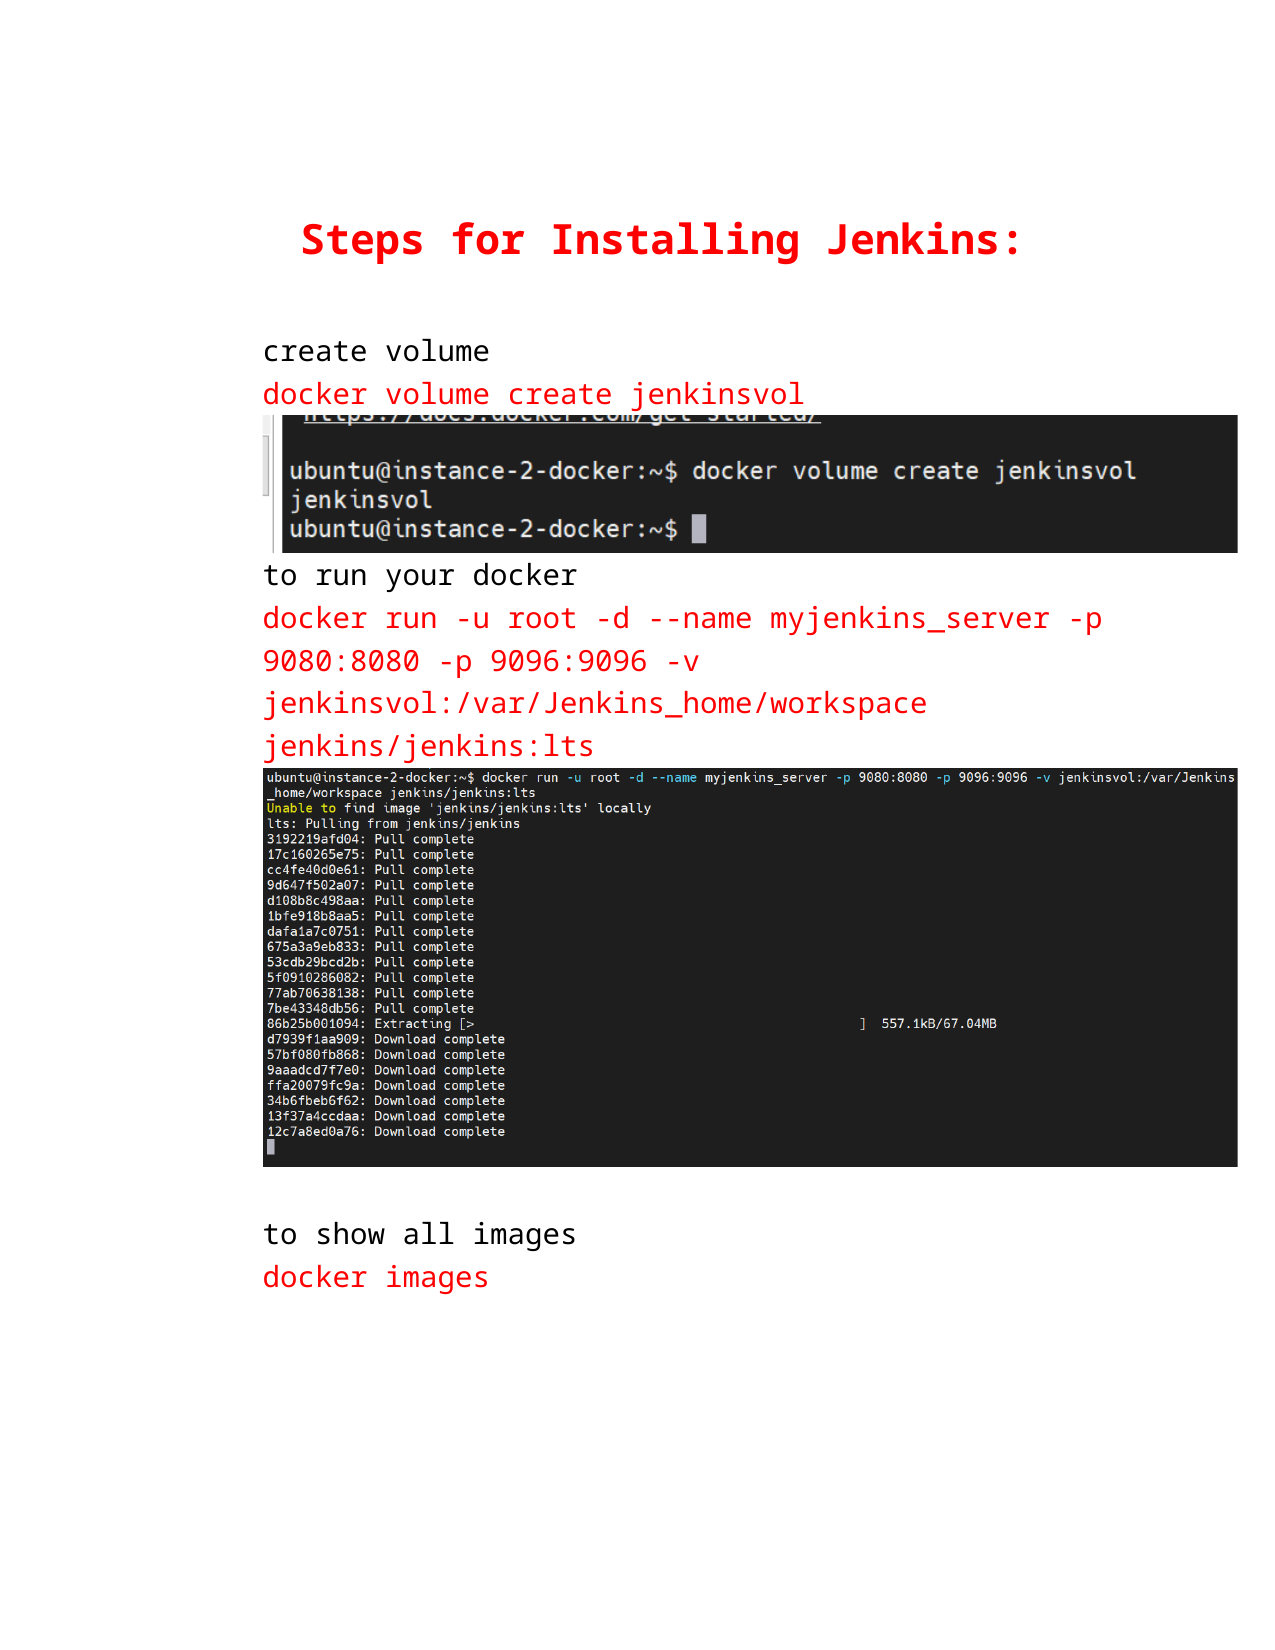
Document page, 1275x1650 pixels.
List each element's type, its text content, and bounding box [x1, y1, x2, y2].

text Steps for Installing Jenkins: [150, 209, 1125, 266]
list to run your docker [262, 554, 1125, 594]
list create volume [262, 330, 1125, 370]
list to show all images [262, 1213, 1125, 1253]
picture [262, 415, 1238, 553]
list docker run -u root -d --name myjenkins_server -p 9080:8080 -p 9096:9096 -v jenkinsvol:/var/Jenkins_home/workspace jenkins/jenkins:lts [262, 597, 1125, 765]
picture [262, 768, 1238, 1169]
list docker volume create jenkinsvol [262, 373, 1125, 413]
list docker images [262, 1256, 1125, 1296]
